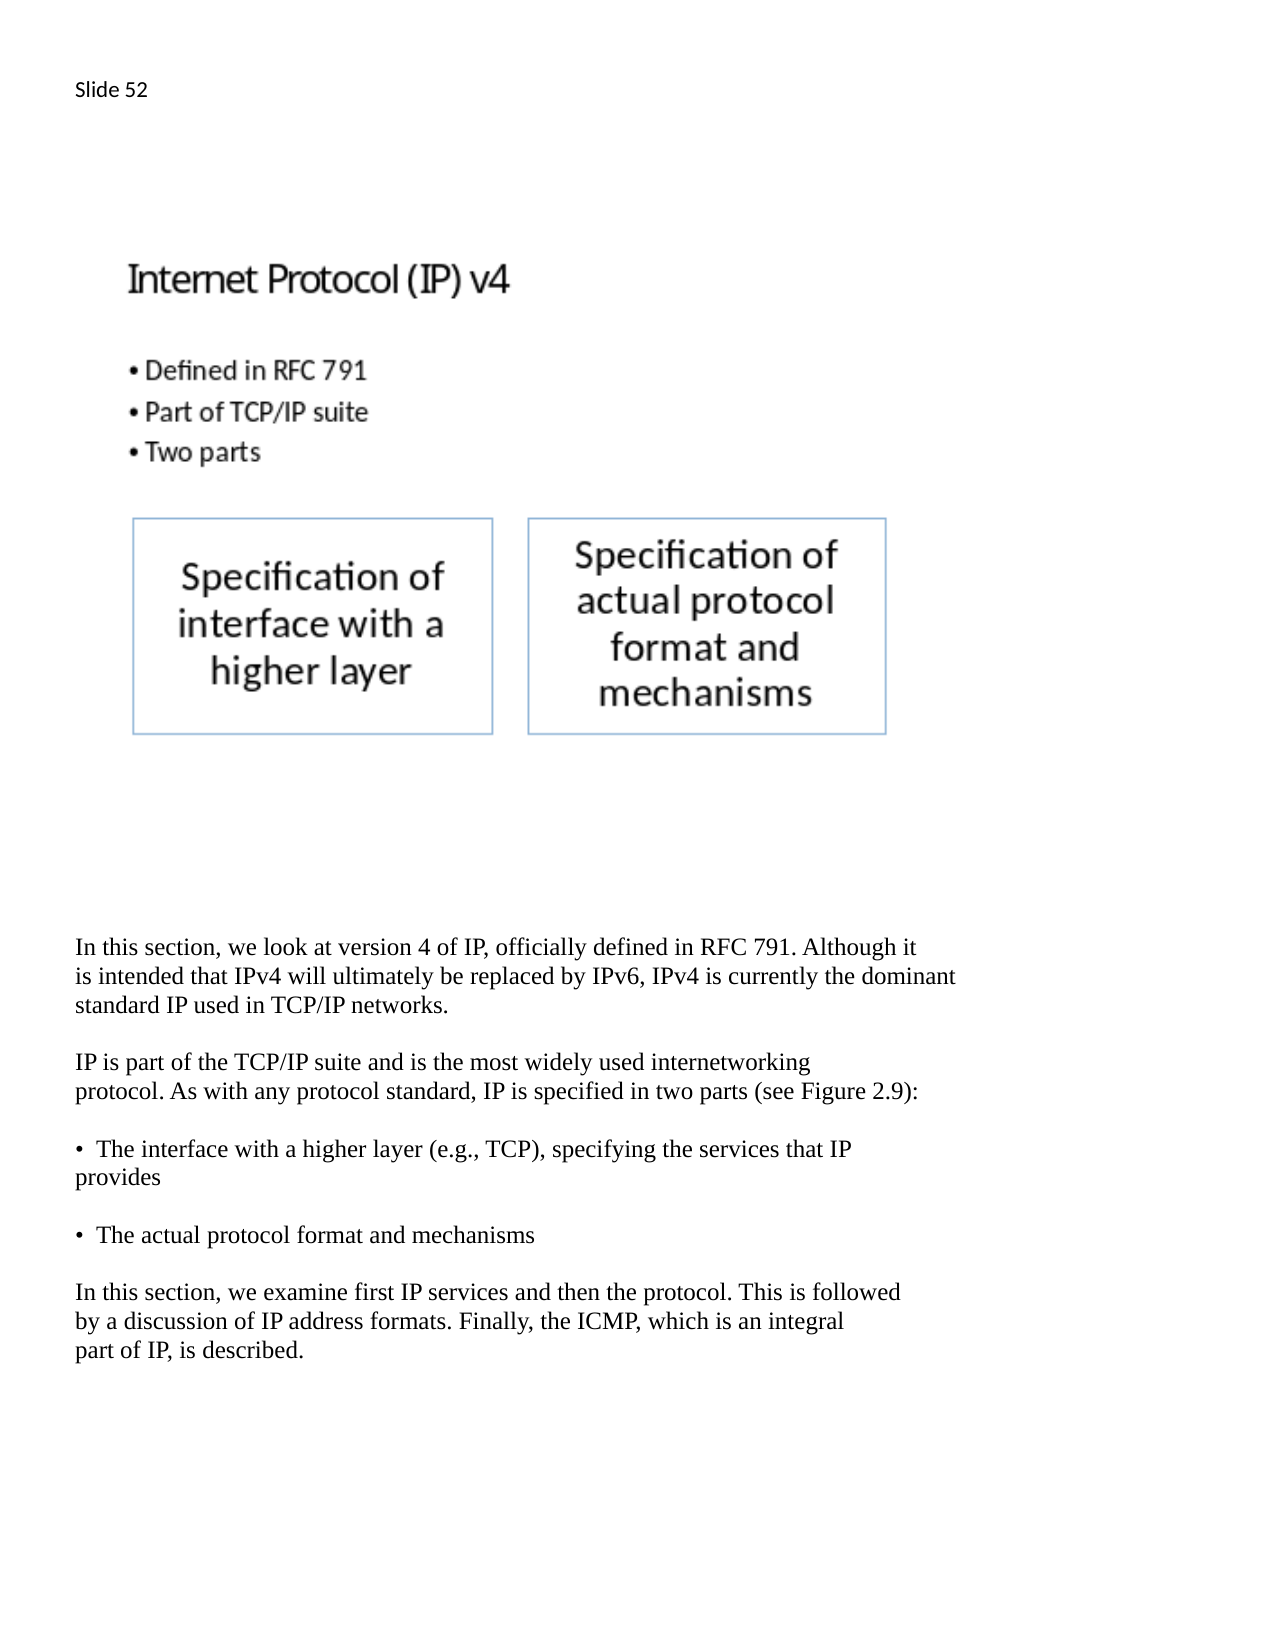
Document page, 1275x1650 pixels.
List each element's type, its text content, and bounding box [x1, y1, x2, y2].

text • The interface with a higher layer (e.g., TCP), specifying the services that IP [75, 1134, 1200, 1162]
text is intended that IPv4 will ultimately be replaced by IPv6, IPv4 is currently the dominant [75, 961, 1200, 990]
text IP is part of the TCP/IP suite and is the most widely used internetworking [75, 1047, 1200, 1076]
text protocol. As with any protocol standard, IP is specified in two parts (see Figure 2.9): [75, 1076, 1200, 1105]
text by a discussion of IP address formats. Finally, the ICMP, which is an integral [75, 1306, 1200, 1335]
text In this section, we examine first IP services and then the protocol. This is followed [75, 1277, 1200, 1306]
text standard IP used in TCP/IP networks. [75, 990, 1200, 1019]
text provides [75, 1162, 1200, 1191]
text Slide 52 [75, 75, 1200, 103]
text part of IP, is described. [75, 1335, 1200, 1364]
text • The actual protocol format and mechanisms [75, 1220, 1200, 1249]
text In this section, we look at version 4 of IP, officially defined in RFC 791. Although it [75, 932, 1200, 961]
